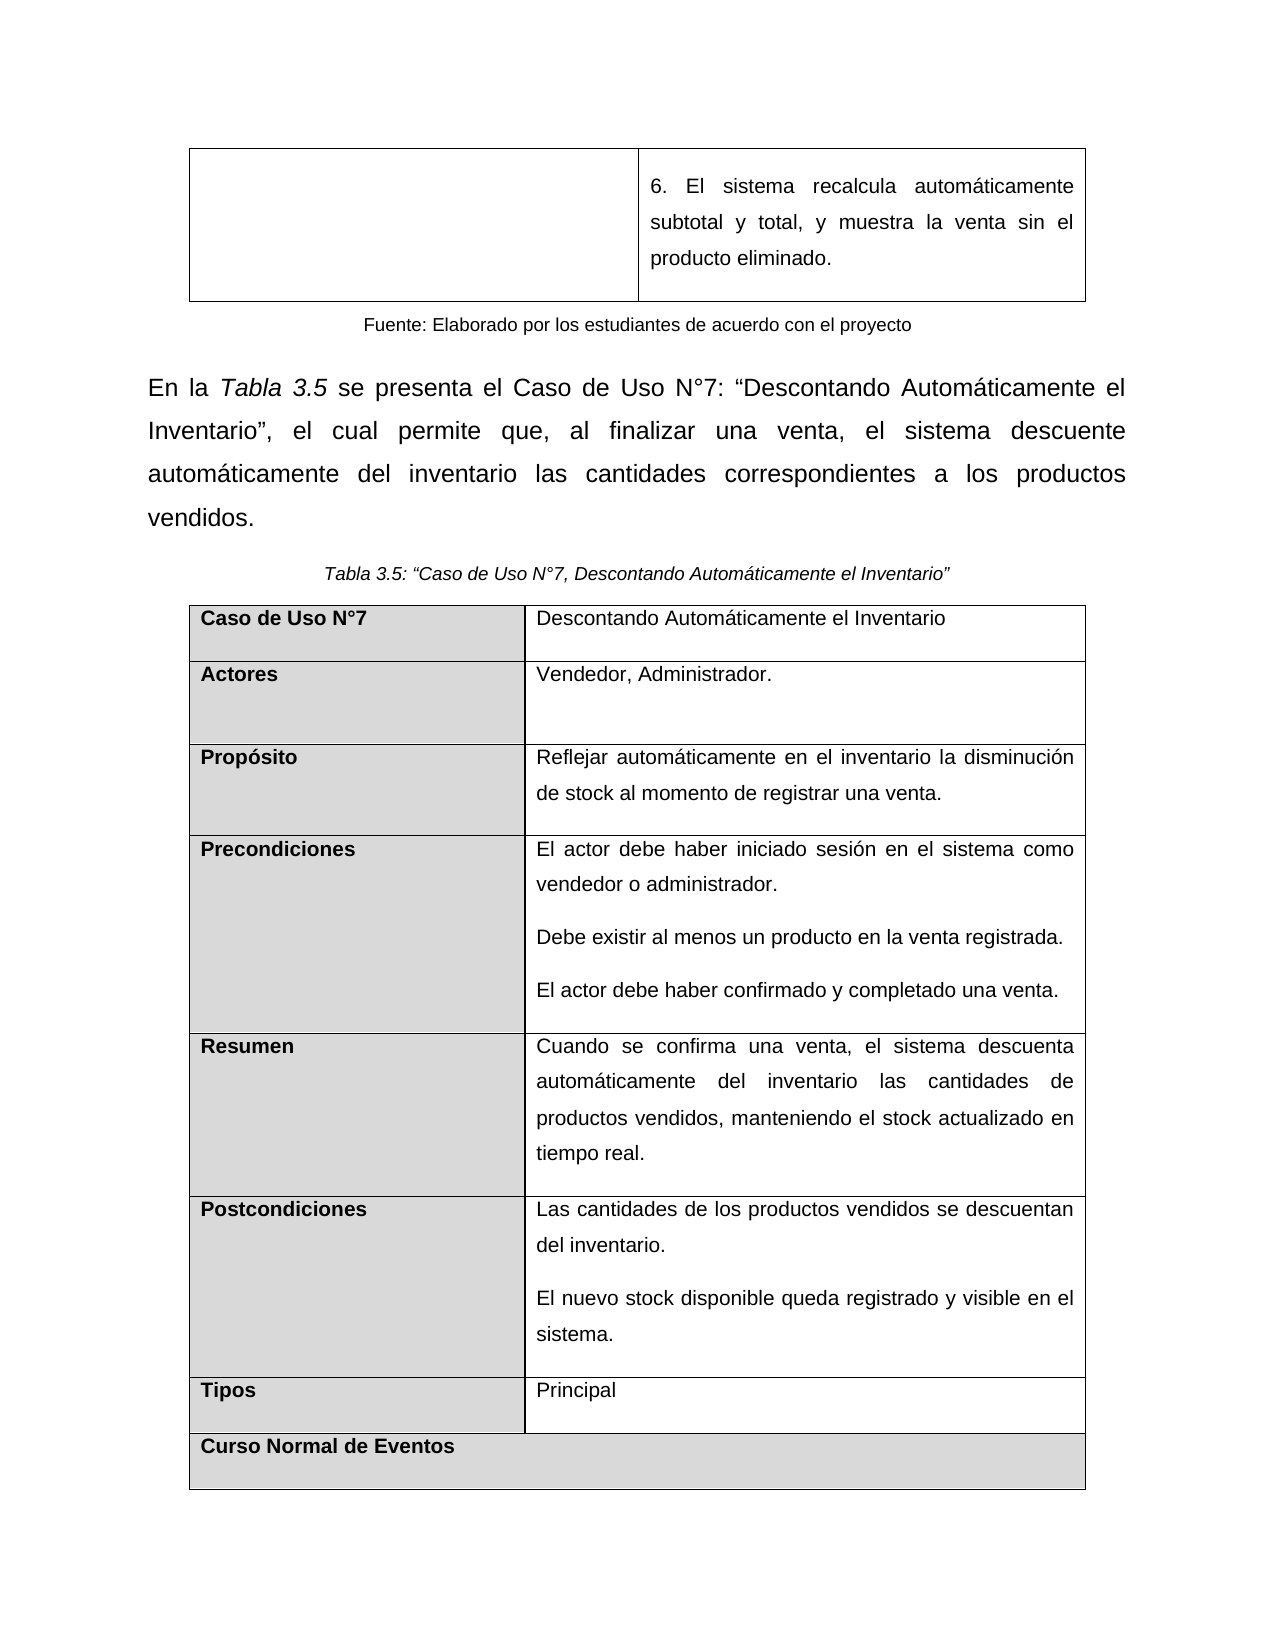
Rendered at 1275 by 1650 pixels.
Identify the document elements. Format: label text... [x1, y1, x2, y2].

table_header Caso de Uso N°7 [190, 606, 524, 661]
table_cell Precondiciones [190, 836, 524, 1032]
text Fuente: Elaborado por los estudiantes de acuerdo con el proyecto [148, 314, 1127, 336]
table_cell Propósito [190, 745, 524, 835]
table_cell Resumen [190, 1034, 524, 1196]
table_cell Actores [190, 662, 524, 743]
table_cell Curso Normal de Eventos [190, 1434, 1085, 1488]
table_cell Principal [526, 1378, 1085, 1432]
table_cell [190, 149, 638, 301]
text En la Tabla 3.5 se presenta el Caso de Uso N°7: “Descontando Automáticamente el Inventario”, el cual permite que, al finalizar una venta, el sistema descuente automáticamente del inventario las cantidades correspondientes a los productos vendidos. [148, 373, 1127, 531]
table_cell Las cantidades de los productos vendidos se descuentan del inventario. El nuevo stock disponible queda registrado y visible en el sistema. [526, 1197, 1085, 1377]
table_cell Vendedor, Administrador. [526, 662, 1085, 743]
table_cell El actor debe haber iniciado sesión en el sistema como vendedor o administrador. Debe existir al menos un producto en la venta registrada. El actor debe haber confirmado y completado una venta. [526, 836, 1085, 1032]
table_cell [639, 149, 1085, 301]
text Tabla 3.5: “Caso de Uso N°7, Descontando Automáticamente el Inventario” [148, 562, 1127, 584]
table_cell Cuando se confirma una venta, el sistema descuenta automáticamente del inventario las cantidades de productos vendidos, manteniendo el stock actualizado en tiempo real. [526, 1034, 1085, 1196]
table_cell Postcondiciones [190, 1197, 524, 1377]
table_cell Reflejar automáticamente en el inventario la disminución de stock al momento de registrar una venta. [526, 745, 1085, 835]
table_cell Tipos [190, 1378, 524, 1432]
table_header Descontando Automáticamente el Inventario [526, 606, 1085, 661]
